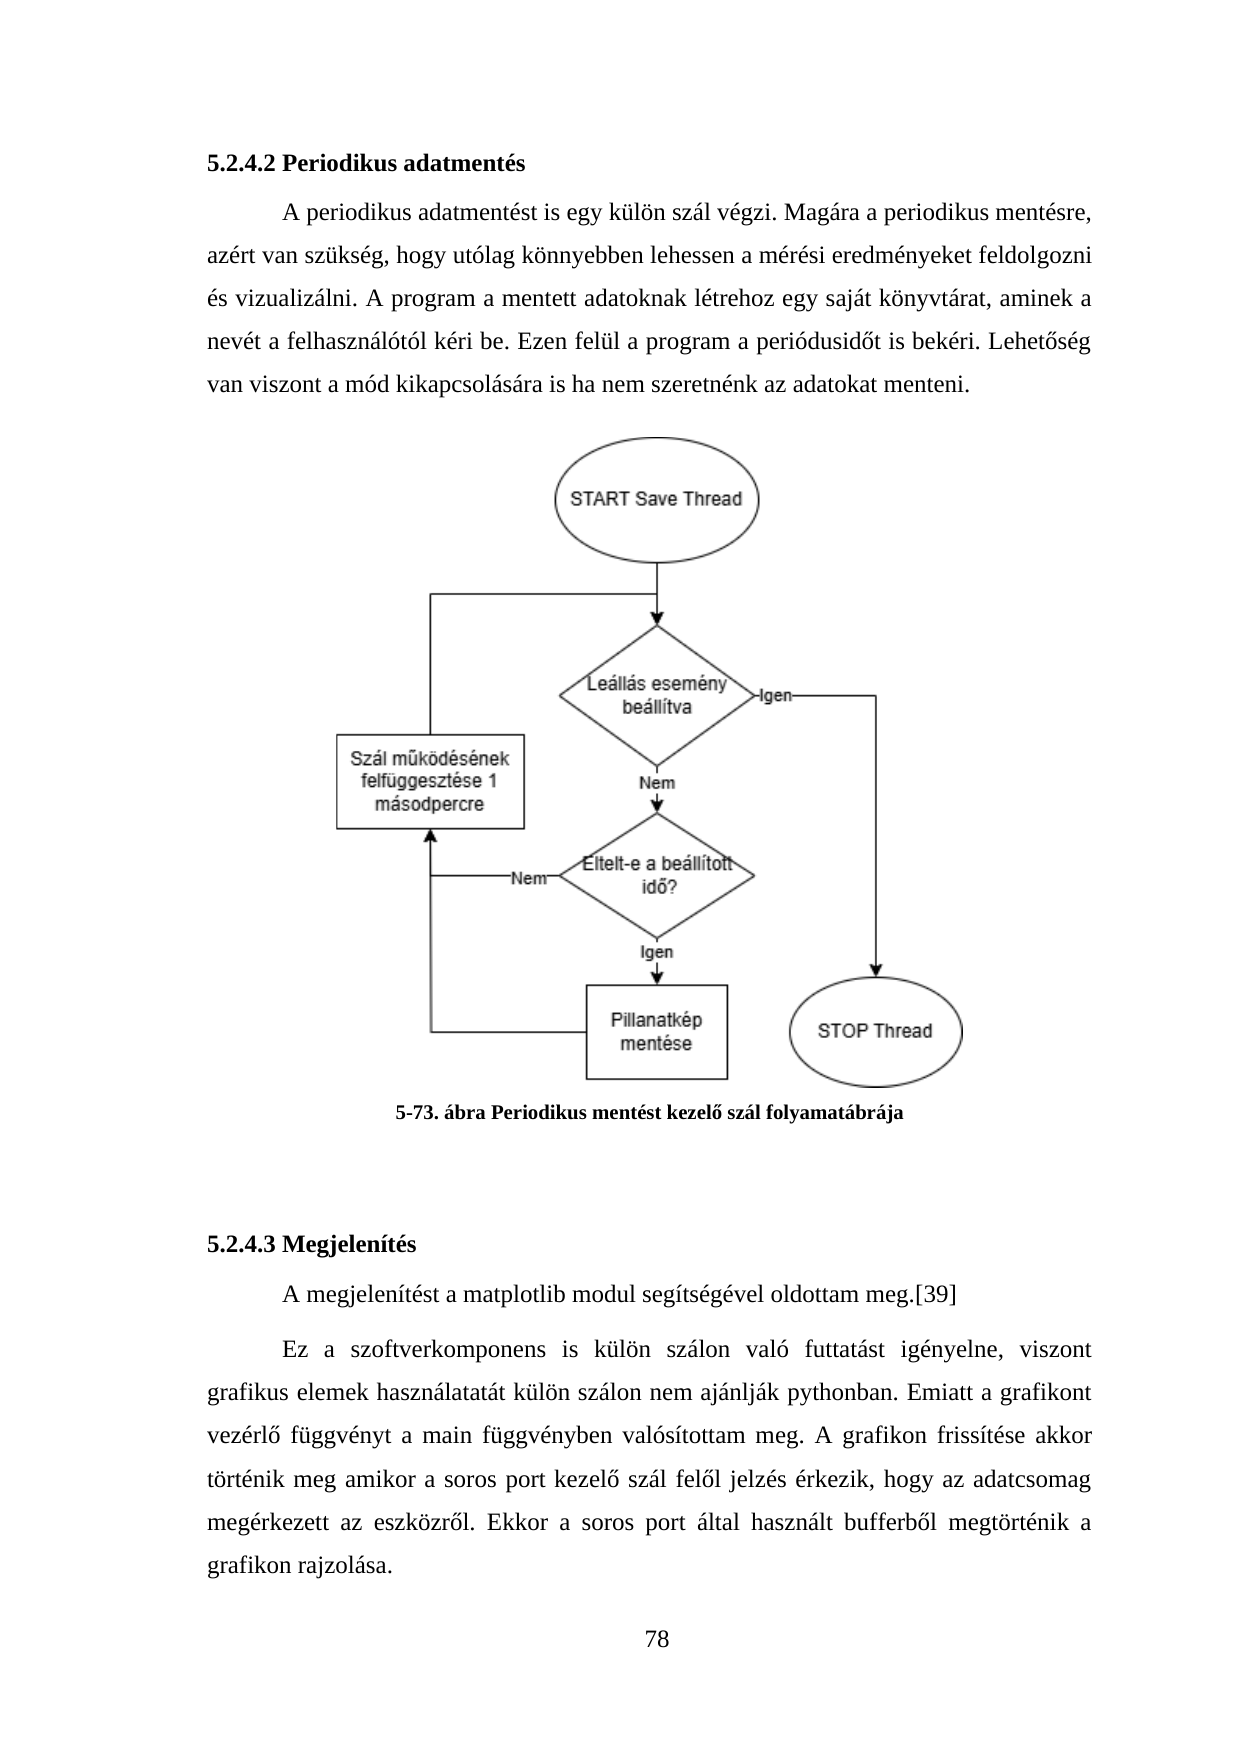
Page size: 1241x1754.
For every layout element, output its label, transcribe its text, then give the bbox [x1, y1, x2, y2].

text Ez a szoftverkomponens is külön szálon való futtatást igényelne, viszont grafikus elemek használatatát külön szálon nem ajánlják pythonban. Emiatt a grafikont vezérlő függvényt a main függvényben valósítottam meg. A grafikon frissítése akkor történik meg amikor a soros port kezelő szál felől jelzés érkezik, hogy az adatcsomag megérkezett az eszközről. Ekkor a soros port által használt bufferből megtörténik a grafikon rajzolása. [207, 1334, 1092, 1579]
text A megjelenítést a matplotlib modul segítségével oldottam meg.[39] [207, 1279, 1092, 1307]
text A periodikus adatmentést is egy külön szál végzi. Magára a periodikus mentésre, azért van szükség, hogy utólag könnyebben lehessen a mérési eredményeket feldolgozni és vizualizálni. A program a mentett adatoknak létrehoz egy saját könyvtárat, aminek a nevét a felhasználótól kéri be. Ezen felül a program a periódusidőt is bekéri. Lehetőség van viszont a mód kikapcsolására is ha nem szeretnénk az adatokat menteni. [207, 197, 1092, 398]
picture [336, 437, 963, 1088]
subtitle Periodikus adatmentés [207, 148, 1092, 176]
subtitle Megjelenítés [207, 1229, 1092, 1258]
